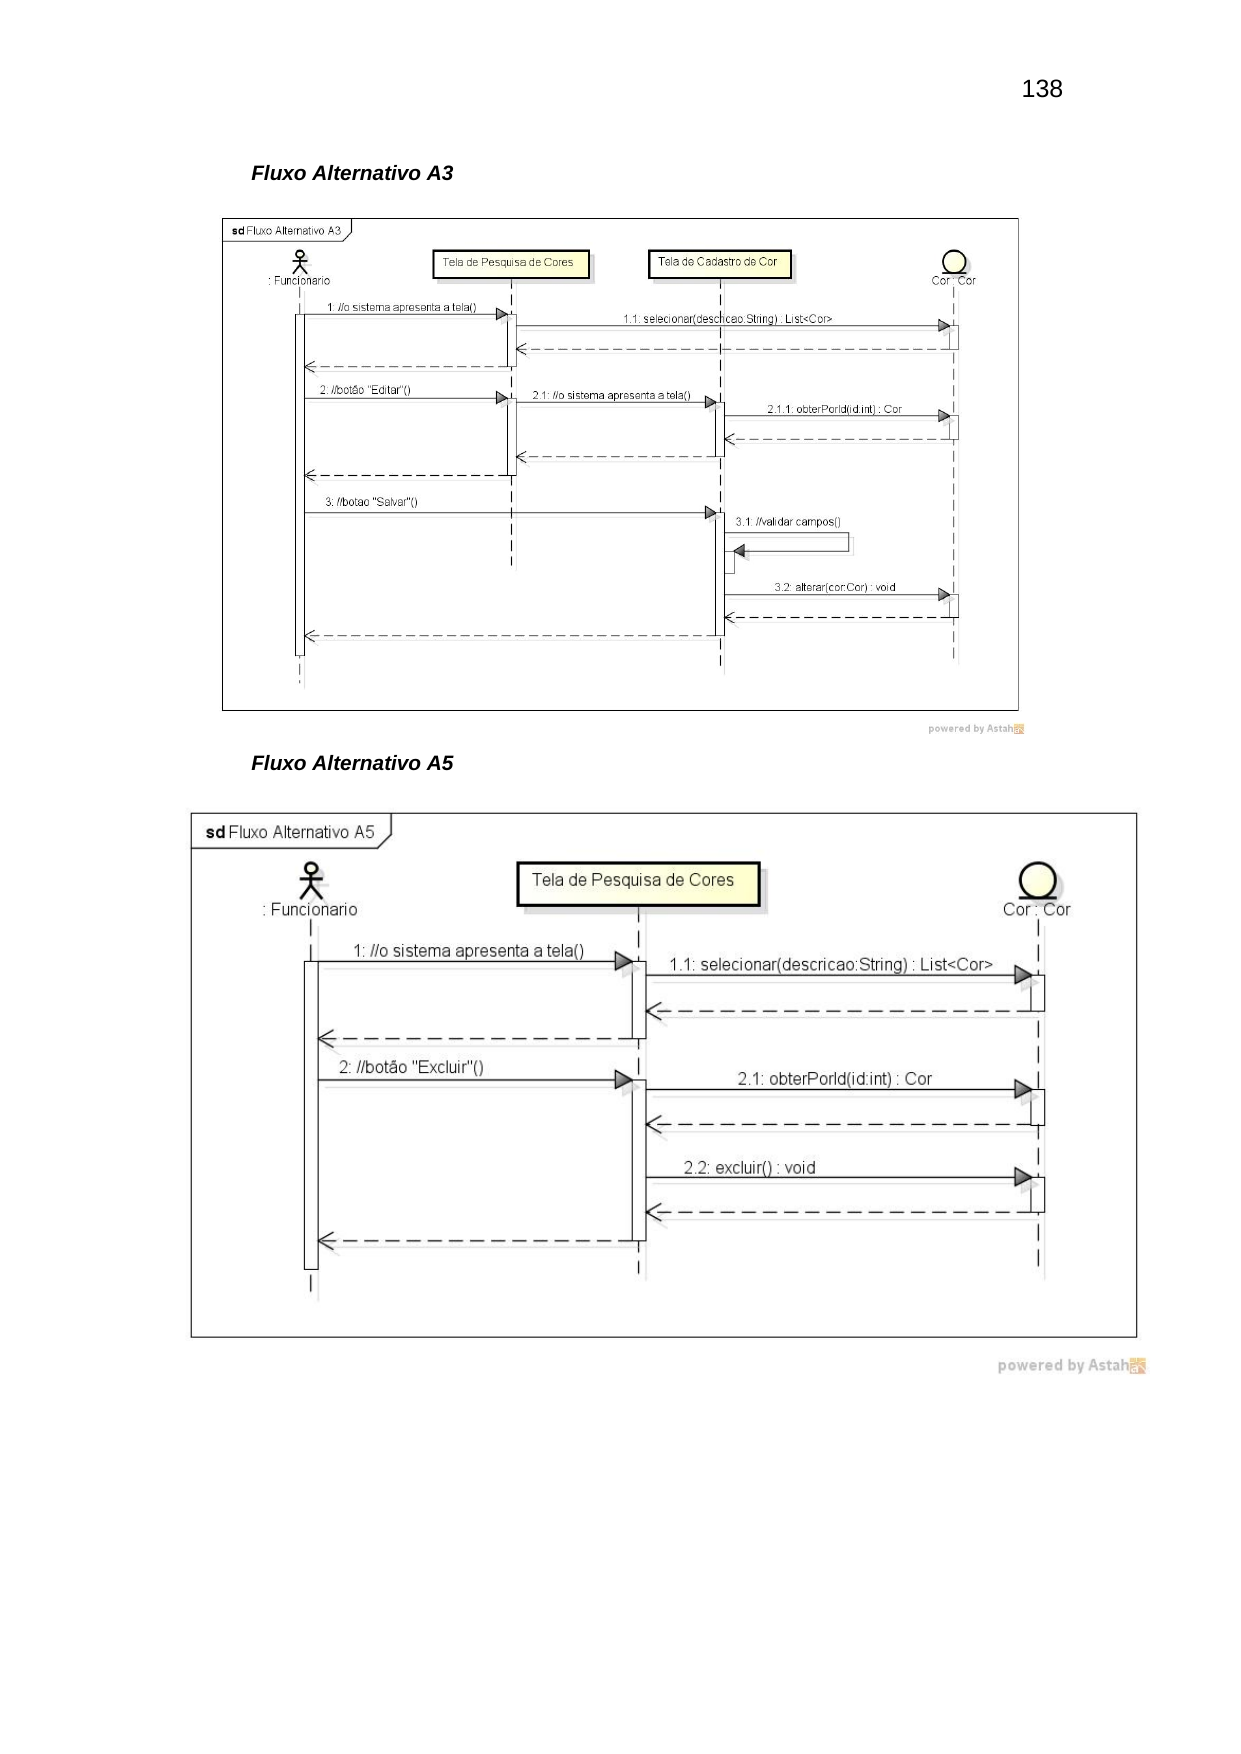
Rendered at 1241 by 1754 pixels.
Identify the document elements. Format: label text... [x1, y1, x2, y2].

picture [177, 799, 1151, 1379]
list Fluxo Alternativo A3 [177, 160, 1063, 185]
list Fluxo Alternativo A5 [177, 749, 1063, 774]
picture [213, 210, 1027, 737]
